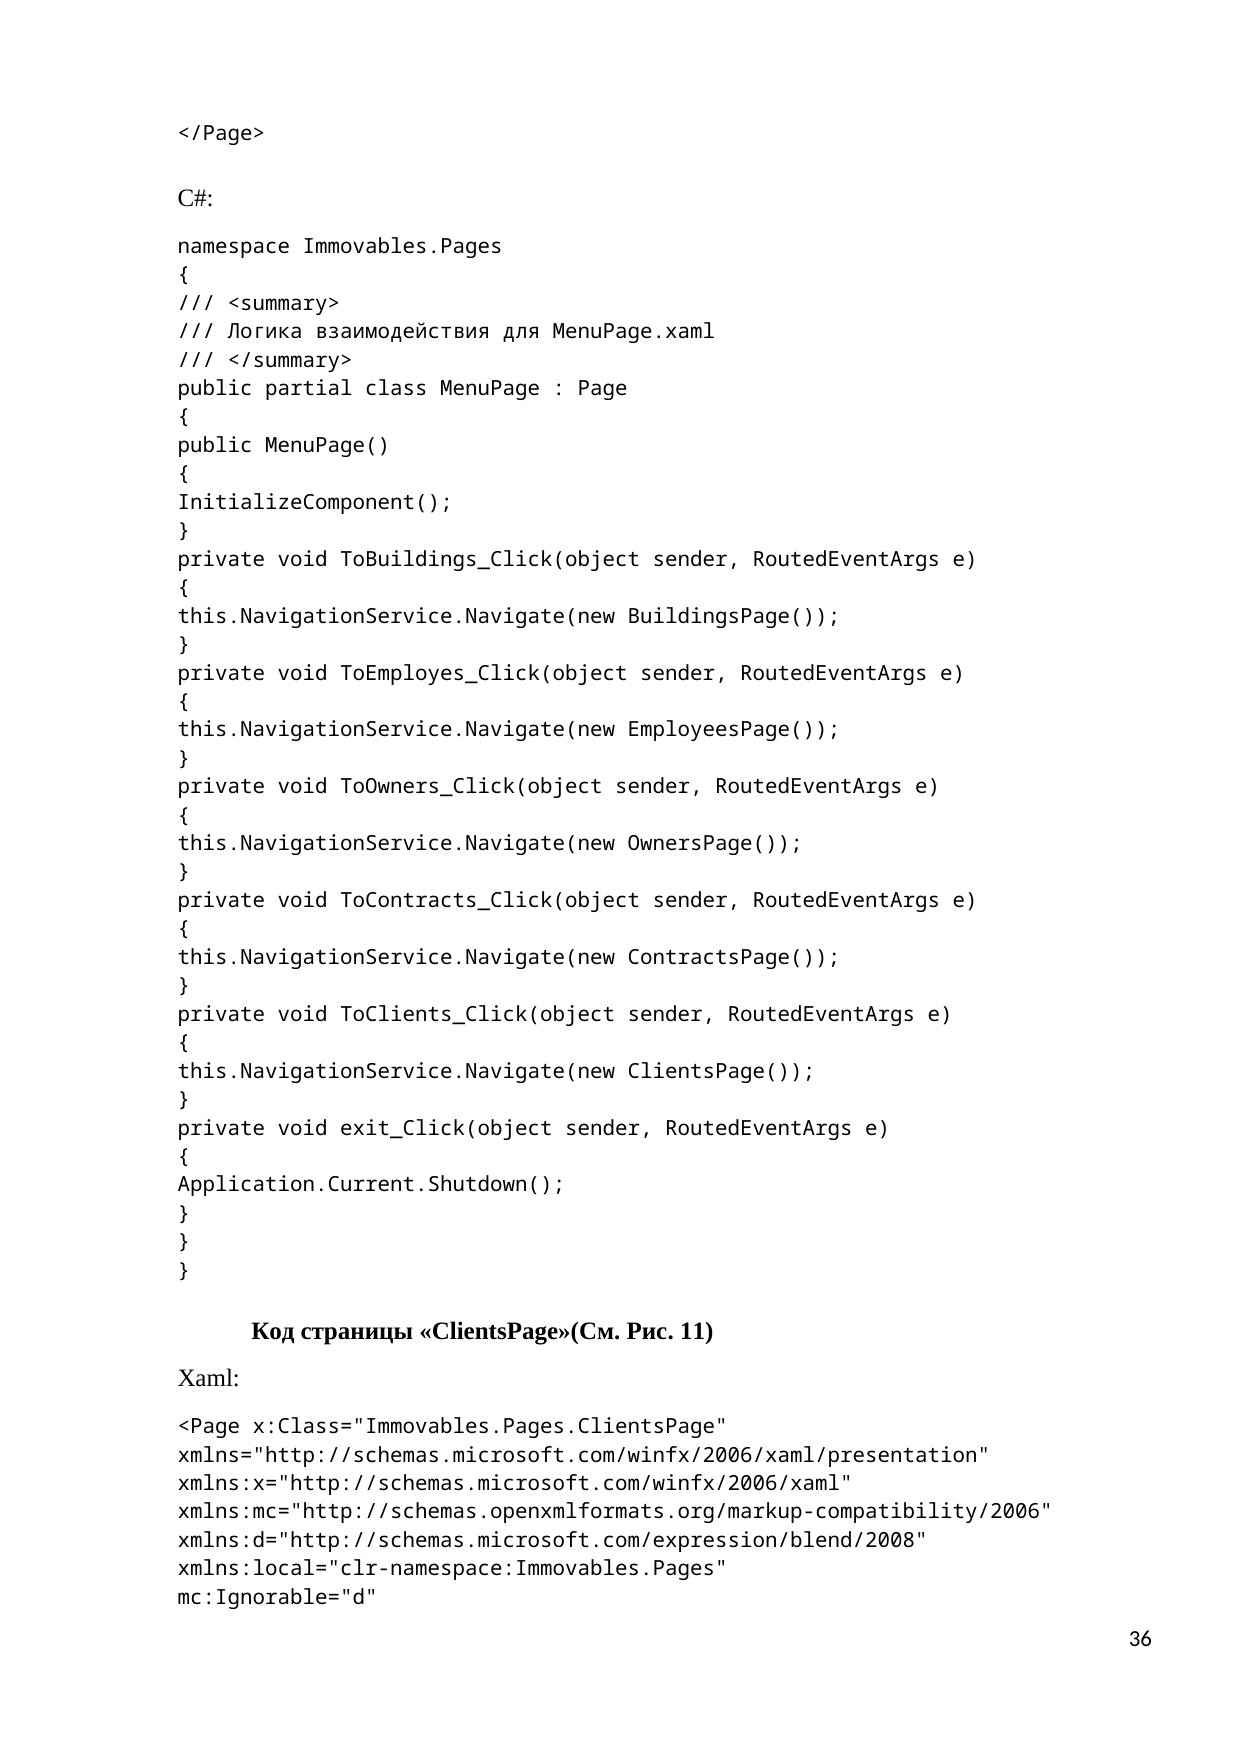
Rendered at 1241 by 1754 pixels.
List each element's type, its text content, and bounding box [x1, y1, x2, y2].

text this.NavigationService.Navigate(new EmployeesPage()); [177, 714, 1152, 743]
text } [177, 515, 1152, 544]
text public partial class MenuPage : Page [177, 373, 1152, 402]
text xmlns:x="http://schemas.microsoft.com/winfx/2006/xaml" [177, 1468, 1152, 1497]
text Application.Current.Shutdown(); [177, 1169, 1152, 1198]
text { [177, 1027, 1152, 1056]
text public MenuPage() [177, 430, 1152, 458]
text Код страницы «ClientsPage»(См. Рис. 11) [177, 1316, 1152, 1344]
text namespace Immovables.Pages [177, 231, 1152, 259]
text xmlns:d="http://schemas.microsoft.com/expression/blend/2008" [177, 1525, 1152, 1553]
text { [177, 259, 1152, 288]
text { [177, 800, 1152, 828]
text <Page x:Class="Immovables.Pages.ClientsPage" [177, 1411, 1152, 1440]
text </Page> [177, 118, 1152, 147]
text } [177, 1226, 1152, 1255]
text { [177, 913, 1152, 942]
text private void ToOwners_Click(object sender, RoutedEventArgs e) [177, 771, 1152, 800]
text private void ToClients_Click(object sender, RoutedEventArgs e) [177, 999, 1152, 1027]
text this.NavigationService.Navigate(new OwnersPage()); [177, 828, 1152, 857]
text this.NavigationService.Navigate(new ContractsPage()); [177, 942, 1152, 970]
text { [177, 402, 1152, 430]
text private void ToContracts_Click(object sender, RoutedEventArgs e) [177, 885, 1152, 913]
text private void ToBuildings_Click(object sender, RoutedEventArgs e) [177, 544, 1152, 572]
text /// </summary> [177, 345, 1152, 373]
text InitializeComponent(); [177, 487, 1152, 515]
text xmlns:local="clr-namespace:Immovables.Pages" [177, 1553, 1152, 1582]
text this.NavigationService.Navigate(new ClientsPage()); [177, 1056, 1152, 1084]
text } [177, 1084, 1152, 1113]
text { [177, 572, 1152, 601]
text /// <summary> [177, 288, 1152, 316]
text private void ToEmployes_Click(object sender, RoutedEventArgs e) [177, 658, 1152, 686]
text { [177, 1141, 1152, 1169]
text } [177, 1198, 1152, 1226]
text { [177, 686, 1152, 714]
text xmlns="http://schemas.microsoft.com/winfx/2006/xaml/presentation" [177, 1440, 1152, 1468]
text } [177, 857, 1152, 885]
text } [177, 970, 1152, 999]
text { [177, 458, 1152, 487]
text private void exit_Click(object sender, RoutedEventArgs e) [177, 1113, 1152, 1141]
text this.NavigationService.Navigate(new BuildingsPage()); [177, 601, 1152, 629]
text mc:Ignorable="d" [177, 1582, 1152, 1610]
text С#: [177, 183, 1152, 212]
text xmlns:mc="http://schemas.openxmlformats.org/markup-compatibility/2006" [177, 1497, 1152, 1525]
text } [177, 743, 1152, 771]
text /// Логика взаимодействия для MenuPage.xaml [177, 316, 1152, 345]
text Xaml: [177, 1363, 1152, 1392]
text } [177, 629, 1152, 658]
text } [177, 1255, 1152, 1283]
